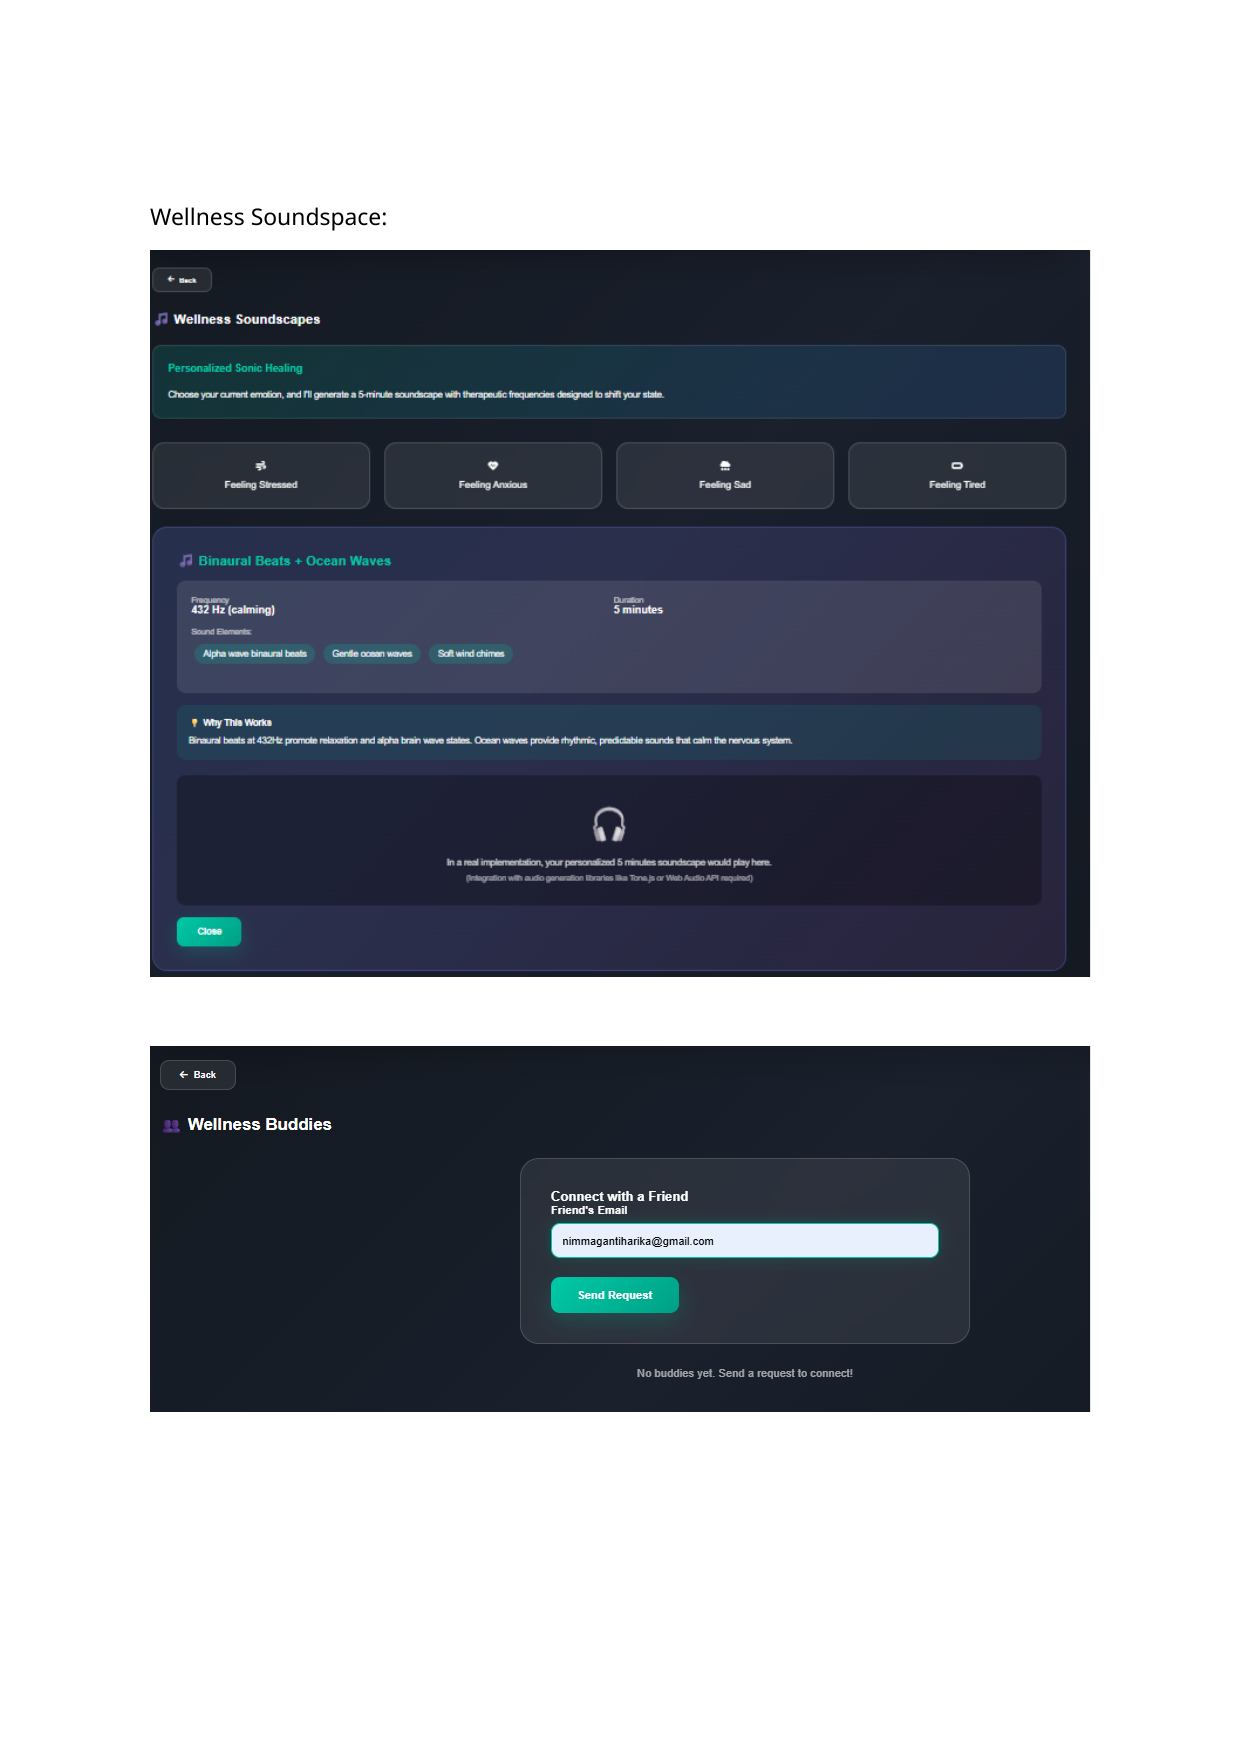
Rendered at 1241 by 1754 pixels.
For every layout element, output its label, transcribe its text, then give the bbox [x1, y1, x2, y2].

picture [150, 250, 1091, 977]
text Wellness Soundspace: [150, 200, 1090, 232]
picture [150, 1046, 1091, 1412]
